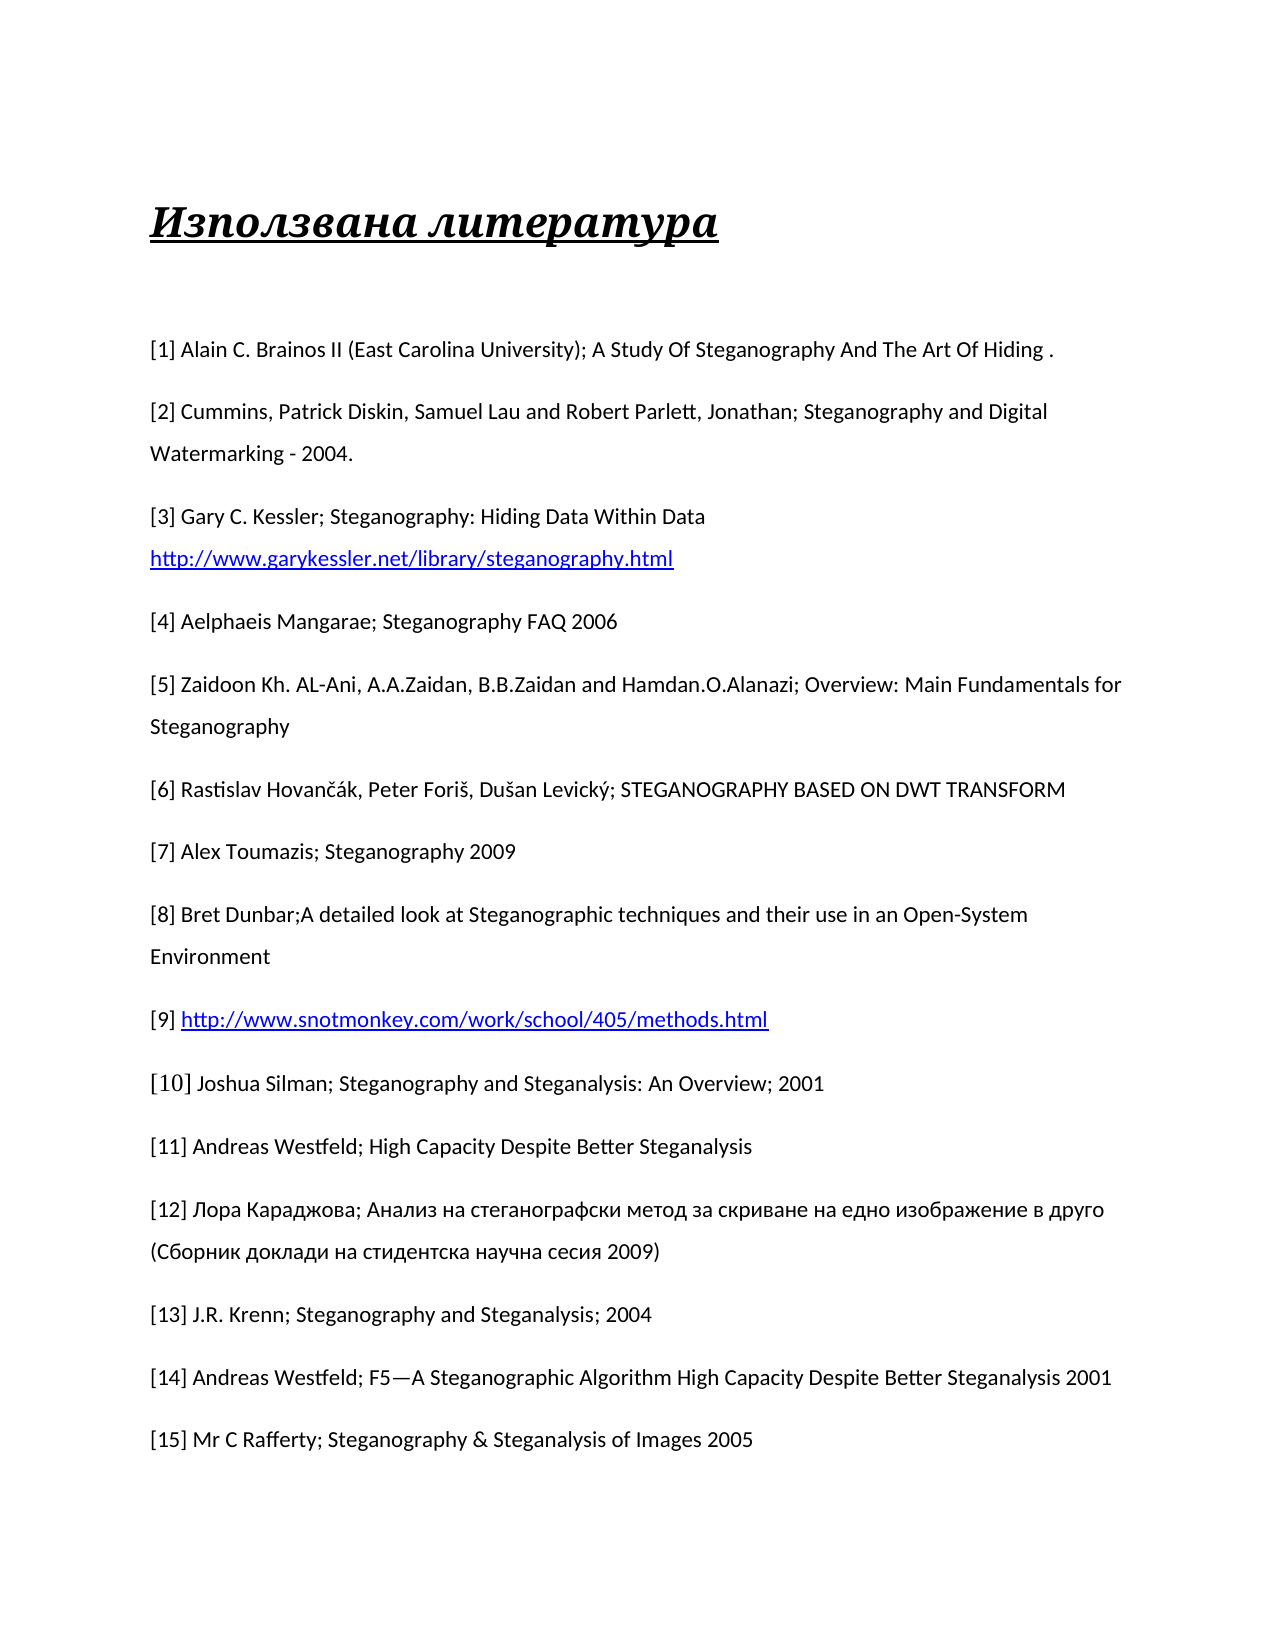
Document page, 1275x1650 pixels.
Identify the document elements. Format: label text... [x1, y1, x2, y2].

text [9] http://www.snotmonkey.com/work/school/405/methods.html [150, 1005, 1125, 1033]
text [5] Zaidoon Kh. AL-Ani, A.A.Zaidan, B.B.Zaidan and Hamdan.O.Alanazi; Overview: Main Fundamentals for Steganography [150, 670, 1125, 740]
text [1] Alain C. Brainos II (East Carolina University); A Study Of Steganography And The Art Of Hiding . [150, 335, 1125, 363]
subtitle Използвана литература [150, 200, 1125, 248]
text [13] J.R. Krenn; Steganography and Steganalysis; 2004 [150, 1300, 1125, 1328]
text [4] Aelphaeis Mangarae; Steganography FAQ 2006 [150, 607, 1125, 635]
text [2] Cummins, Patrick Diskin, Samuel Lau and Robert Parlett, Jonathan; Steganography and Digital Watermarking - 2004. [150, 397, 1125, 467]
text [11] Andreas Westfeld; High Capacity Despite Better Steganalysis [150, 1132, 1125, 1160]
text [3] Gary C. Kessler; Steganography: Hiding Data Within Data http://www.garykessler.net/library/steganography.html [150, 502, 1125, 572]
text [10] Joshua Silman; Steganography and Steganalysis: An Overview; 2001 [150, 1068, 1125, 1097]
text [6] Rastislav Hovančák, Peter Foriš, Dušan Levický; STEGANOGRAPHY BASED ON DWT TRANSFORM [150, 775, 1125, 803]
text [8] Bret Dunbar;A detailed look at Steganographic techniques and their use in an Open-System Environment [150, 900, 1125, 970]
text [15] Mr C Rafferty; Steganography & Steganalysis of Images 2005 [150, 1426, 1125, 1453]
text [7] Alex Toumazis; Steganography 2009 [150, 837, 1125, 866]
text [12] Лора Караджова; Анализ на стеганографски метод за скриване на едно изображение в друго (Сборник доклади на стидентска научна сесия 2009) [150, 1195, 1125, 1265]
text [14] Andreas Westfeld; F5—A Steganographic Algorithm High Capacity Despite Better Steganalysis 2001 [150, 1363, 1125, 1391]
